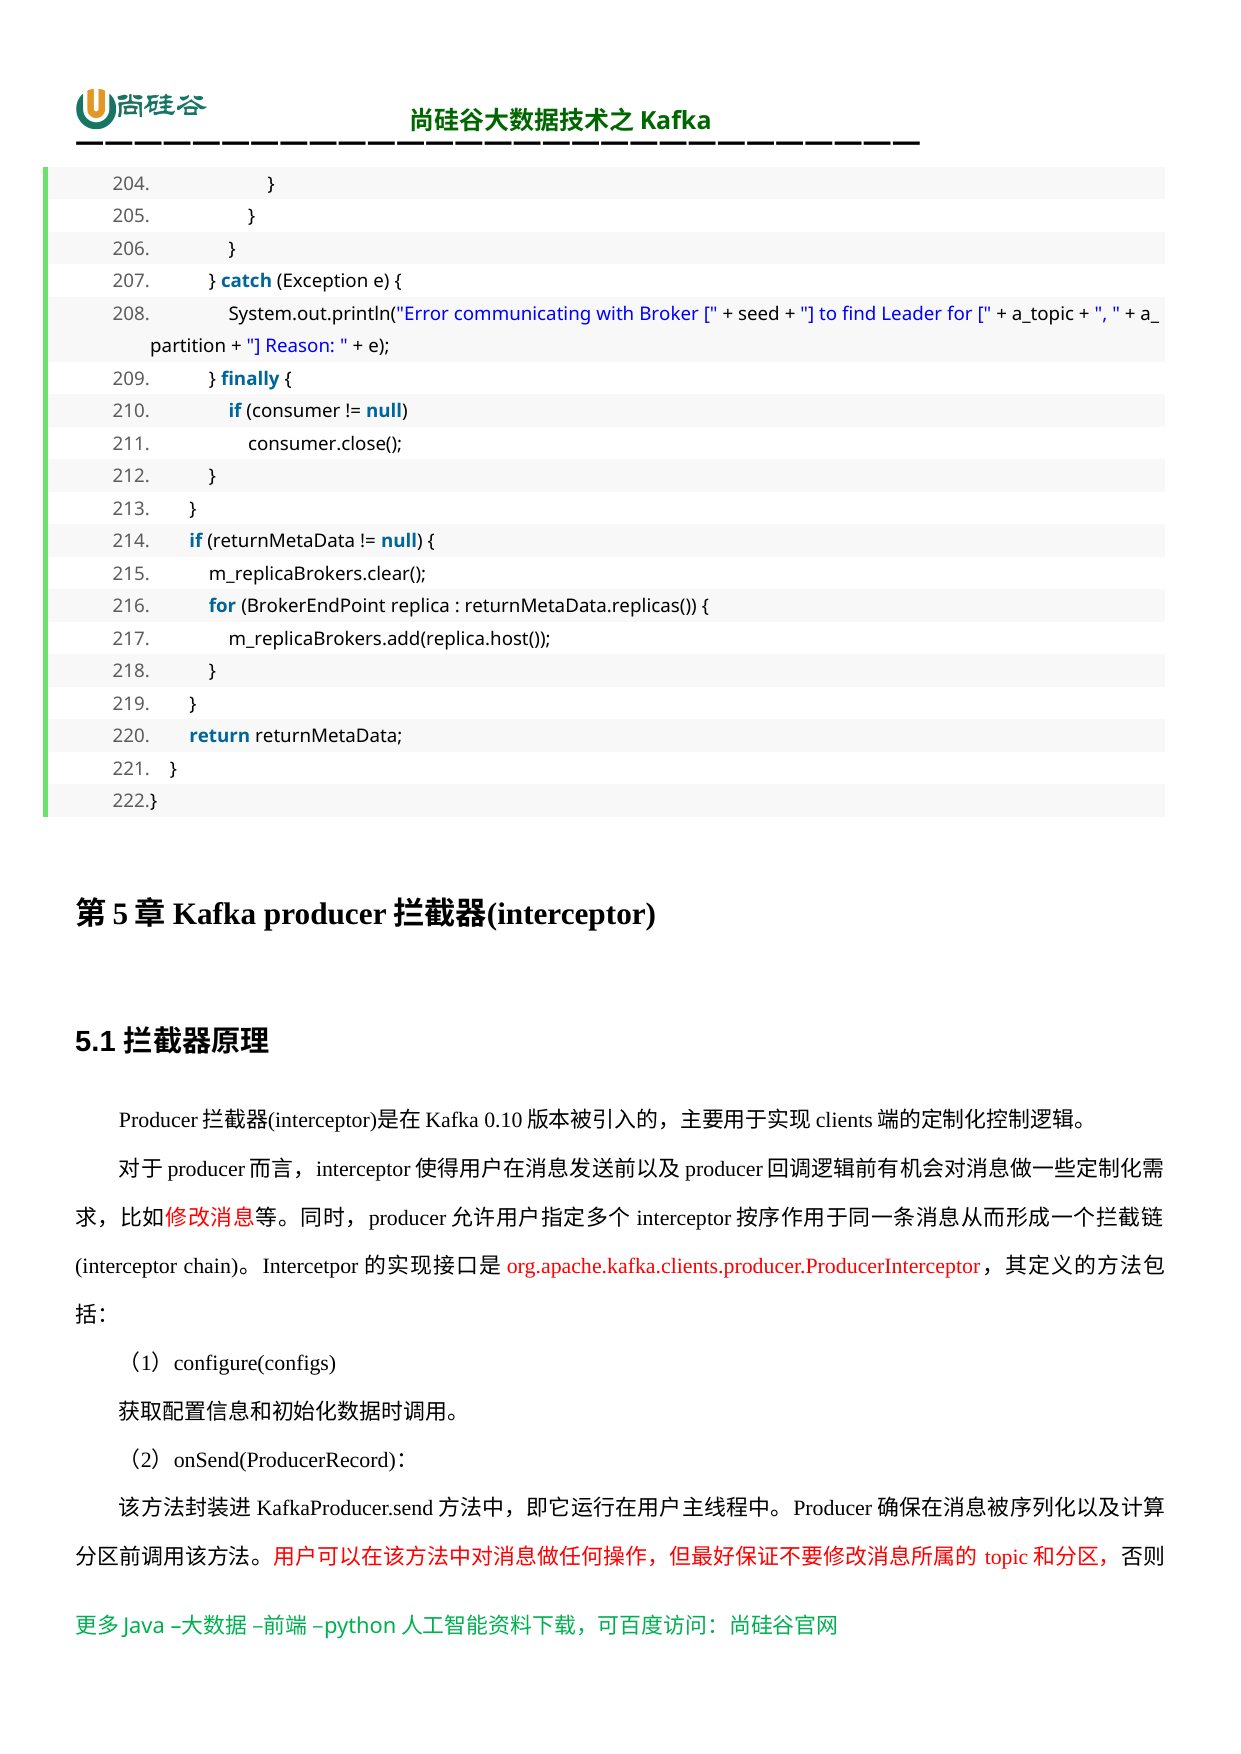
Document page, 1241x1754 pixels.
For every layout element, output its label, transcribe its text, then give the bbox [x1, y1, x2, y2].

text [75, 1490, 1165, 1571]
list } catch (Exception e) { [48, 264, 1165, 297]
subtitle 5.1 拦截器原理 [75, 1007, 1165, 1072]
list consumer.close(); [48, 427, 1165, 459]
list } [48, 459, 1165, 492]
text 获取配置信息和初始化数据时调用。 [75, 1393, 1165, 1426]
list if (consumer != null) [48, 394, 1165, 427]
subtitle 第5章 Kafka producer拦截器(interceptor) [75, 878, 1165, 943]
picture [75, 88, 208, 130]
list m_replicaBrokers.clear(); [48, 557, 1165, 589]
list for (BrokerEndPoint replica : returnMetaData.replicas()) { [48, 589, 1165, 622]
list } [48, 492, 1165, 524]
text 对于producer而言，interceptor使得用户在消息发送前以及producer回调逻辑前有机会对消息做一些定制化需求，比如修改消息等。同时，producer允许用户指定多个interceptor按序作用于同一条消息从而形成一个拦截链(interceptor chain)。Intercetpor的实现接口是org.apache.kafka.clients.producer.ProducerInterceptor，其定义的方法包括： [75, 1150, 1165, 1329]
list System.out.println("Error communicating with Broker [" + seed + "] to find Leader for [" + a_topic + ", " + a_partition + "] Reason: " + e); [48, 297, 1165, 362]
list } [48, 784, 1165, 817]
list } [48, 232, 1165, 264]
list return returnMetaData; [48, 719, 1165, 752]
list if (returnMetaData != null) { [48, 524, 1165, 557]
list } [48, 687, 1165, 719]
list } [48, 654, 1165, 687]
list } [48, 199, 1165, 232]
list } [48, 167, 1165, 199]
text （2）onSend(ProducerRecord)： [75, 1442, 1165, 1474]
list m_replicaBrokers.add(replica.host()); [48, 622, 1165, 654]
text （1）configure(configs) [75, 1345, 1165, 1377]
list } finally { [48, 362, 1165, 394]
list } [48, 752, 1165, 784]
text Producer拦截器(interceptor)是在Kafka 0.10版本被引入的，主要用于实现clients端的定制化控制逻辑。 [75, 1102, 1165, 1134]
